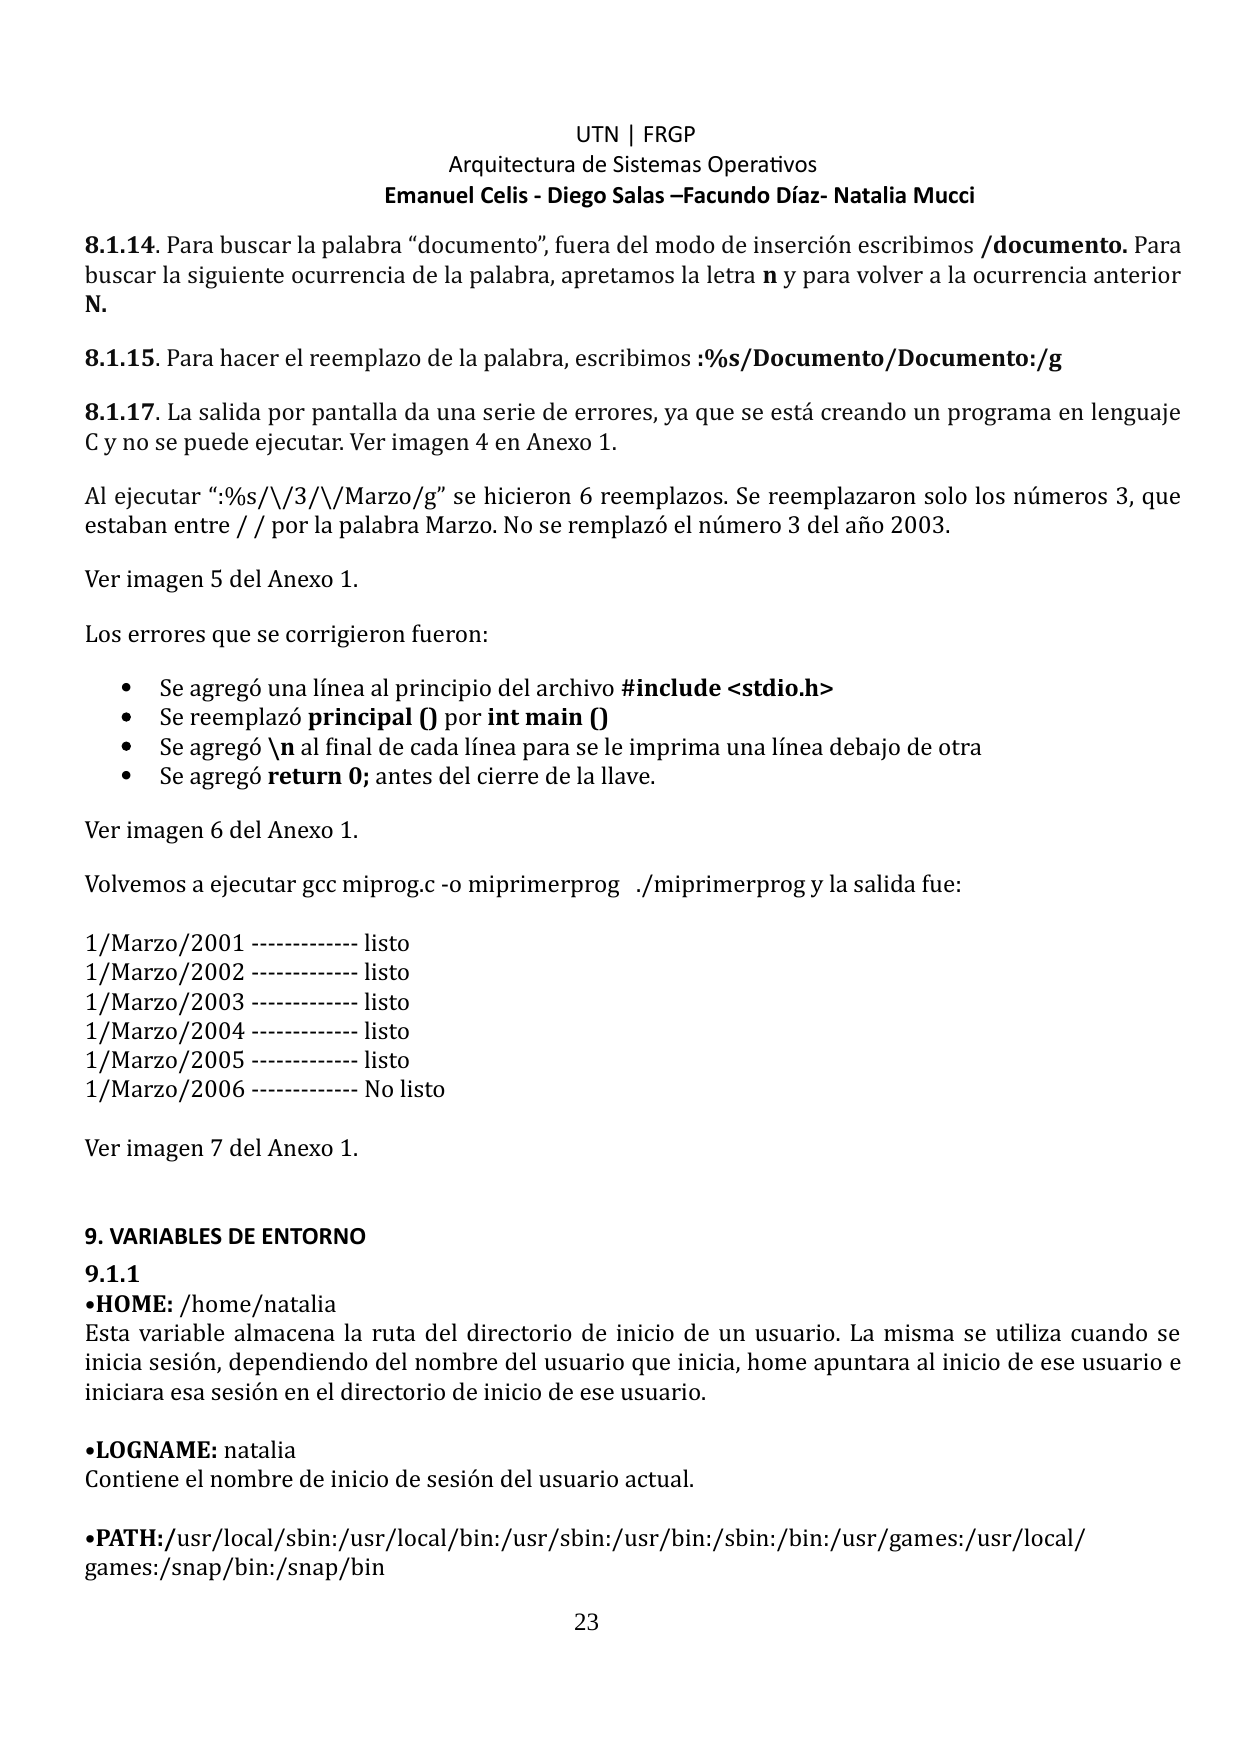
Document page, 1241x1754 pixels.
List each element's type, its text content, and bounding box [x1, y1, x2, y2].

list Se reemplazó principal () por int main () [122, 702, 1181, 731]
text •LOGNAME: natalia [84, 1435, 1181, 1464]
text 9.1.1 [84, 1259, 1181, 1288]
text Contiene el nombre de inicio de sesión del usuario actual. [84, 1464, 1181, 1493]
text 1/Marzo/2005 ------------- listo [84, 1045, 1181, 1074]
text 8.1.15. Para hacer el reemplazo de la palabra, escribimos :%s/Documento/Documento:/g [84, 343, 1181, 372]
subtitle 9. VARIABLES DE ENTORNO [84, 1220, 1181, 1251]
text Ver imagen 5 del Anexo 1. [84, 564, 1181, 593]
list Se agregó return 0; antes del cierre de la llave. [122, 761, 1181, 790]
text Esta variable almacena la ruta del directorio de inicio de un usuario. La misma se utiliza cuando se inicia sesión, dependiendo del nombre del usuario que inicia, home apuntara al inicio de ese usuario e iniciara esa sesión en el directorio de inicio de ese usuario. [84, 1318, 1181, 1405]
list Se agregó \n al final de cada línea para se le imprima una línea debajo de otra [122, 731, 1181, 761]
text 8.1.14. Para buscar la palabra “documento”, fuera del modo de inserción escribimos /documento. Para buscar la siguiente ocurrencia de la palabra, apretamos la letra n y para volver a la ocurrencia anterior N. [84, 230, 1181, 318]
text •PATH:/usr/local/sbin:/usr/local/bin:/usr/sbin:/usr/bin:/sbin:/bin:/usr/games:/usr/local/games:/snap/bin:/snap/bin [84, 1522, 1181, 1581]
text 1/Marzo/2002 ------------- listo [84, 957, 1181, 986]
text •HOME: /home/natalia [84, 1288, 1181, 1318]
text Los errores que se corrigieron fueron: [84, 618, 1181, 648]
text 1/Marzo/2001 ------------- listo [84, 928, 1181, 957]
text Ver imagen 7 del Anexo 1. [84, 1132, 1181, 1162]
text 1/Marzo/2003 ------------- listo [84, 986, 1181, 1015]
text Al ejecutar “:%s/\/3/\/Marzo/g” se hicieron 6 reemplazos. Se reemplazaron solo los números 3, que estaban entre / / por la palabra Marzo. No se remplazó el número 3 del año 2003. [84, 481, 1181, 539]
text Volvemos a ejecutar gcc miprog.c -o miprimerprog ./miprimerprog y la salida fue: [84, 869, 1181, 898]
text Ver imagen 6 del Anexo 1. [84, 815, 1181, 844]
text 8.1.17. La salida por pantalla da una serie de errores, ya que se está creando un programa en lenguaje C y no se puede ejecutar. Ver imagen 4 en Anexo 1. [84, 397, 1181, 456]
text 1/Marzo/2004 ------------- listo [84, 1015, 1181, 1045]
list Se agregó una línea al principio del archivo #include <stdio.h> [122, 673, 1181, 702]
text 1/Marzo/2006 ------------- No listo [84, 1074, 1181, 1103]
